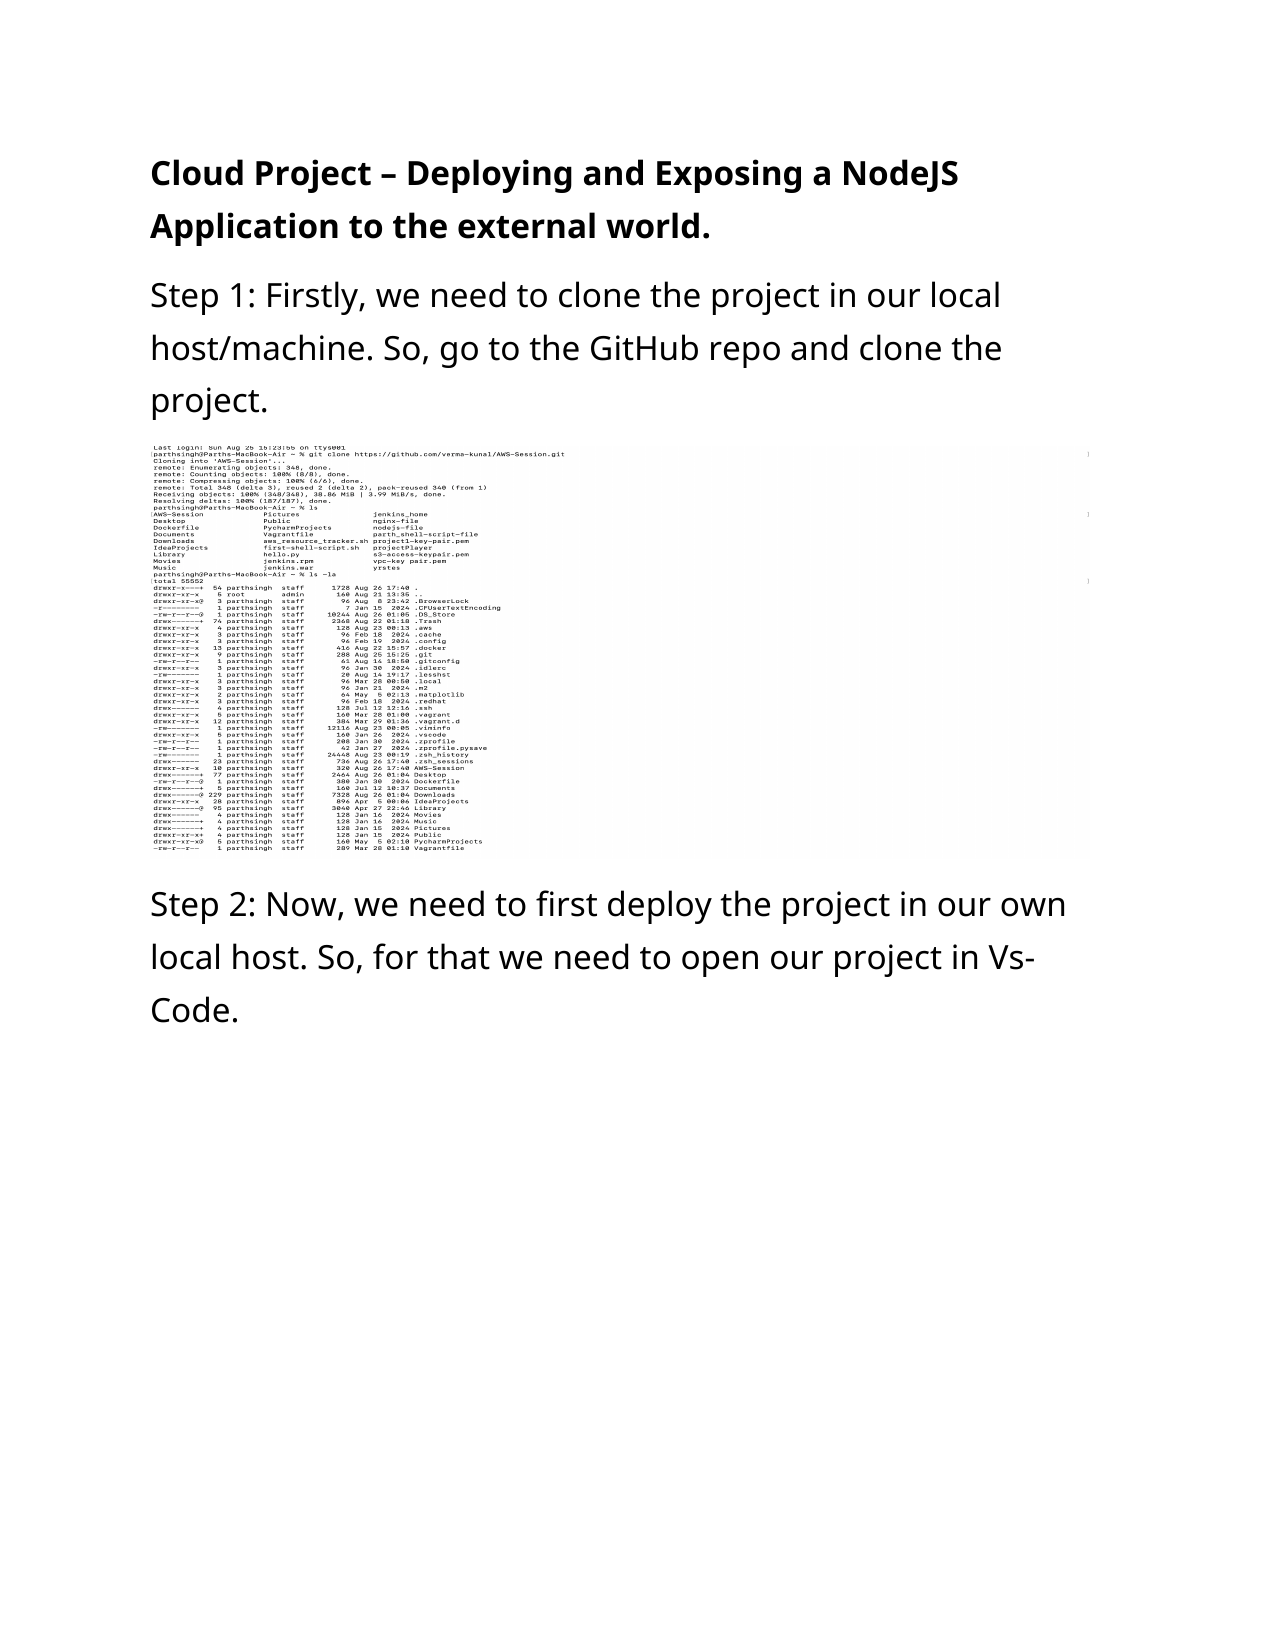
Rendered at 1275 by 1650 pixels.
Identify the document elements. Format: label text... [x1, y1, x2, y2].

text Cloud Project – Deploying and Exposing a NodeJS Application to the external world. [150, 150, 1125, 248]
picture [150, 446, 1090, 859]
text Step 1: Firstly, we need to clone the project in our local host/machine. So, go to the GitHub repo and clone the project. [150, 272, 1125, 422]
text Step 2: Now, we need to first deploy the project in our own local host. So, for that we need to open our project in Vs-Code. [150, 881, 1125, 1032]
